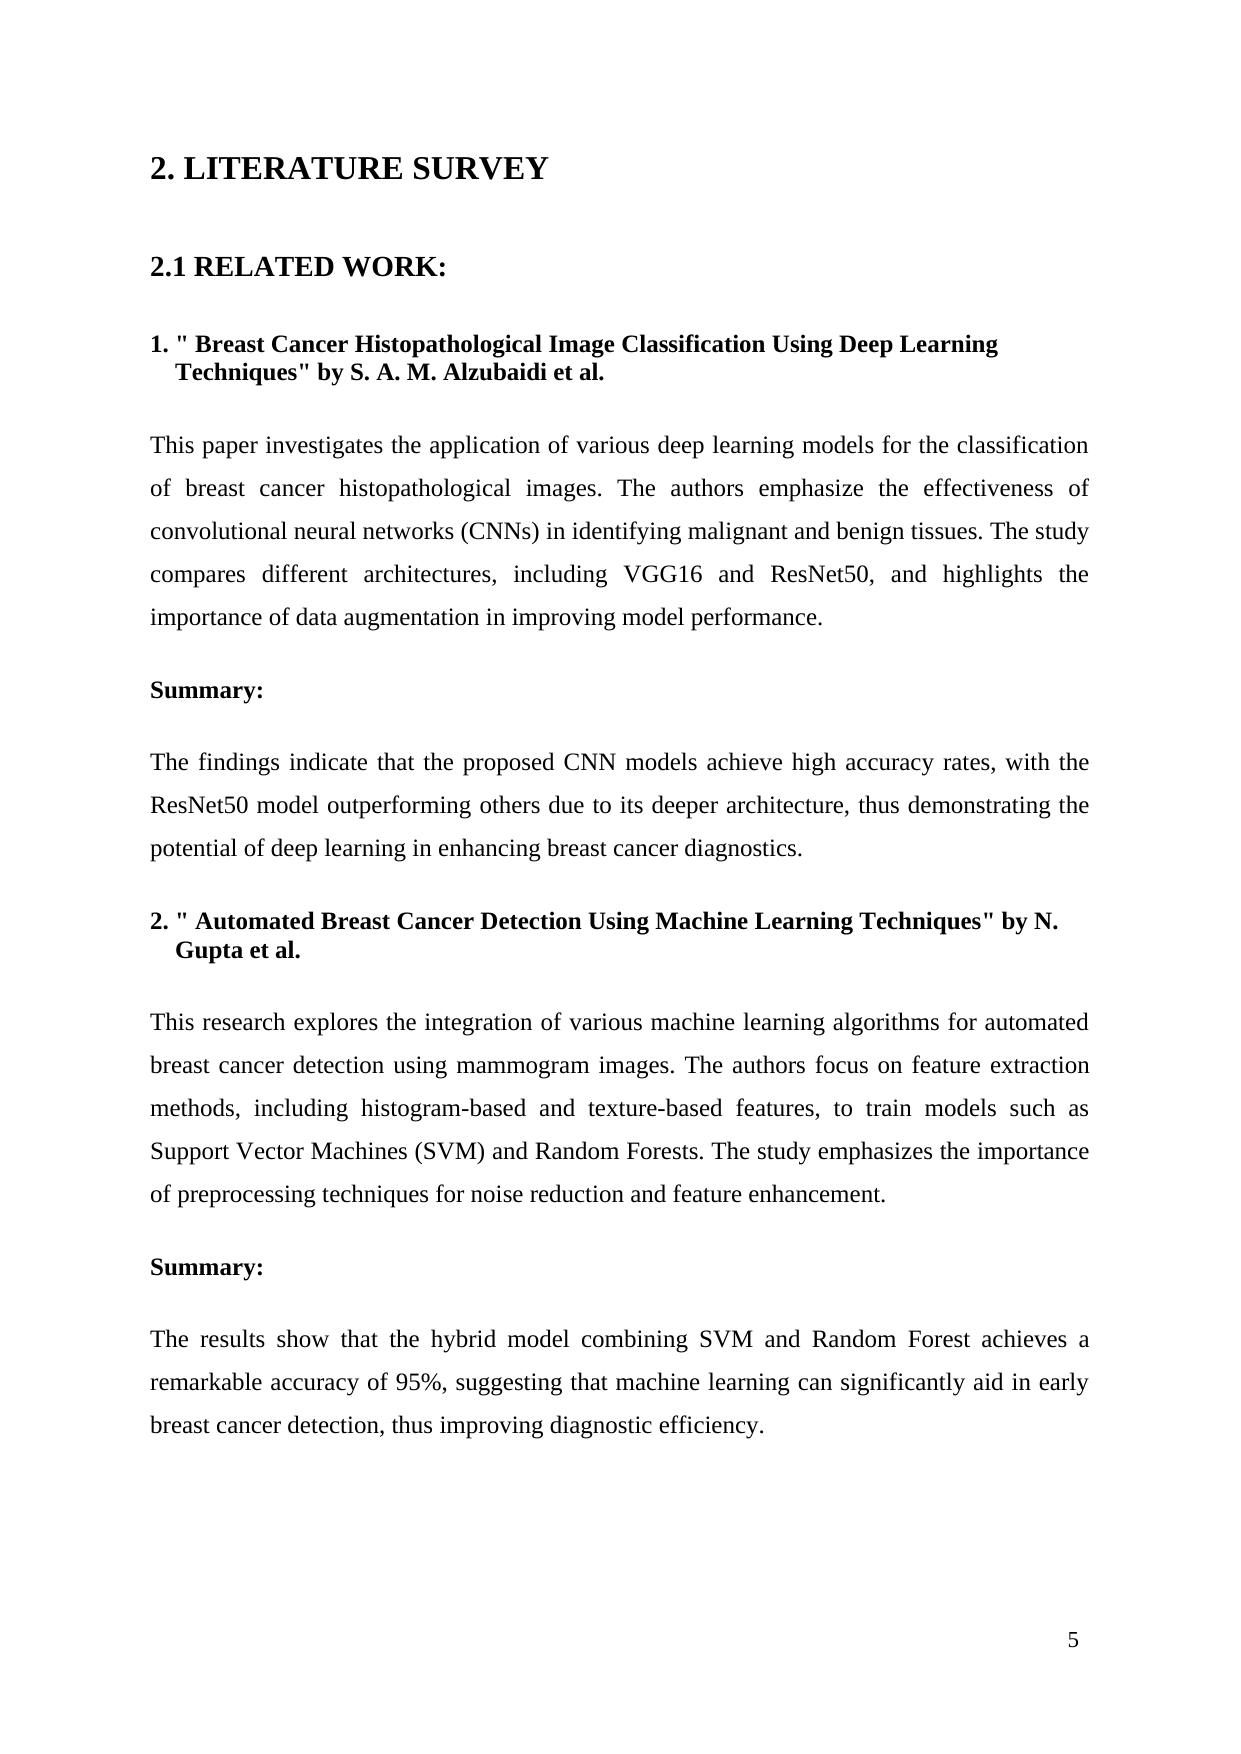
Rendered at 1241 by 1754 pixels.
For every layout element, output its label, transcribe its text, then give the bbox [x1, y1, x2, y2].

text This research explores the integration of various machine learning algorithms for automated breast cancer detection using mammogram images. The authors focus on feature extraction methods, including histogram-based and texture-based features, to train models such as Support Vector Machines (SVM) and Random Forests. The study emphasizes the importance of preprocessing techniques for noise reduction and feature enhancement. [150, 1007, 1090, 1208]
text The results show that the hybrid model combining SVM and Random Forest achieves a remarkable accuracy of 95%, suggesting that machine learning can significantly aid in early breast cancer detection, thus improving diagnostic efficiency. [150, 1324, 1091, 1439]
list LITERATURE SURVEY [150, 148, 1111, 186]
subtitle " Breast Cancer Histopathological Image Classification Using Deep Learning Techniques" by S. A. M. Alzubaidi et al. [150, 329, 1111, 386]
text The findings indicate that the proposed CNN models achieve high accuracy rates, with the ResNet50 model outperforming others due to its deeper architecture, thus demonstrating the potential of deep learning in enhancing breast cancer diagnostics. [150, 747, 1091, 862]
subtitle RELATED WORK: [150, 249, 1111, 282]
subtitle Summary: [150, 675, 1111, 703]
subtitle " Automated Breast Cancer Detection Using Machine Learning Techniques" by N. Gupta et al. [150, 906, 1111, 963]
text This paper investigates the application of various deep learning models for the classification of breast cancer histopathological images. The authors emphasize the effectiveness of convolutional neural networks (CNNs) in identifying malignant and benign tissues. The study compares different architectures, including VGG16 and ResNet50, and highlights the importance of data augmentation in improving model performance. [150, 430, 1090, 631]
subtitle Summary: [150, 1252, 1111, 1281]
